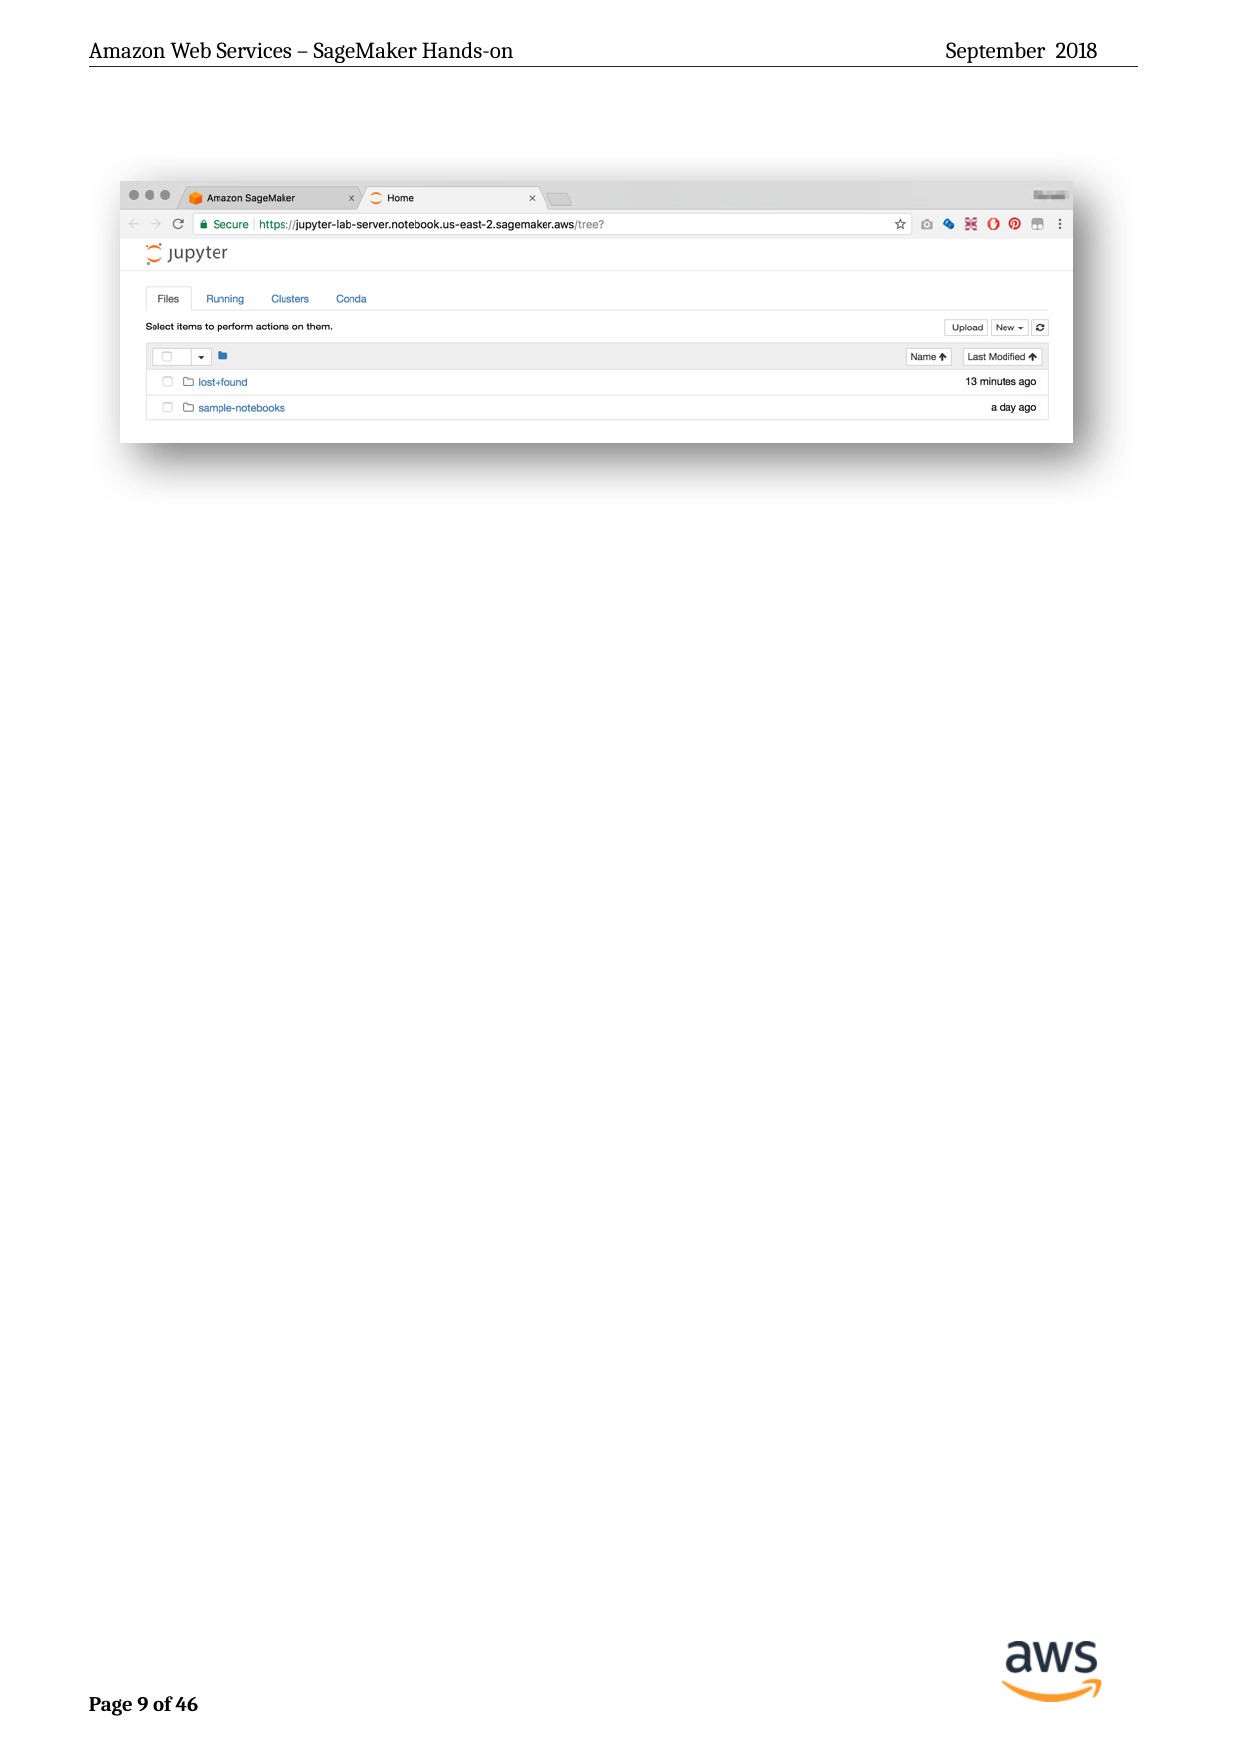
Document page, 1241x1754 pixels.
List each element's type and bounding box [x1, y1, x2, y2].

picture [991, 1630, 1110, 1712]
picture [88, 150, 1137, 507]
